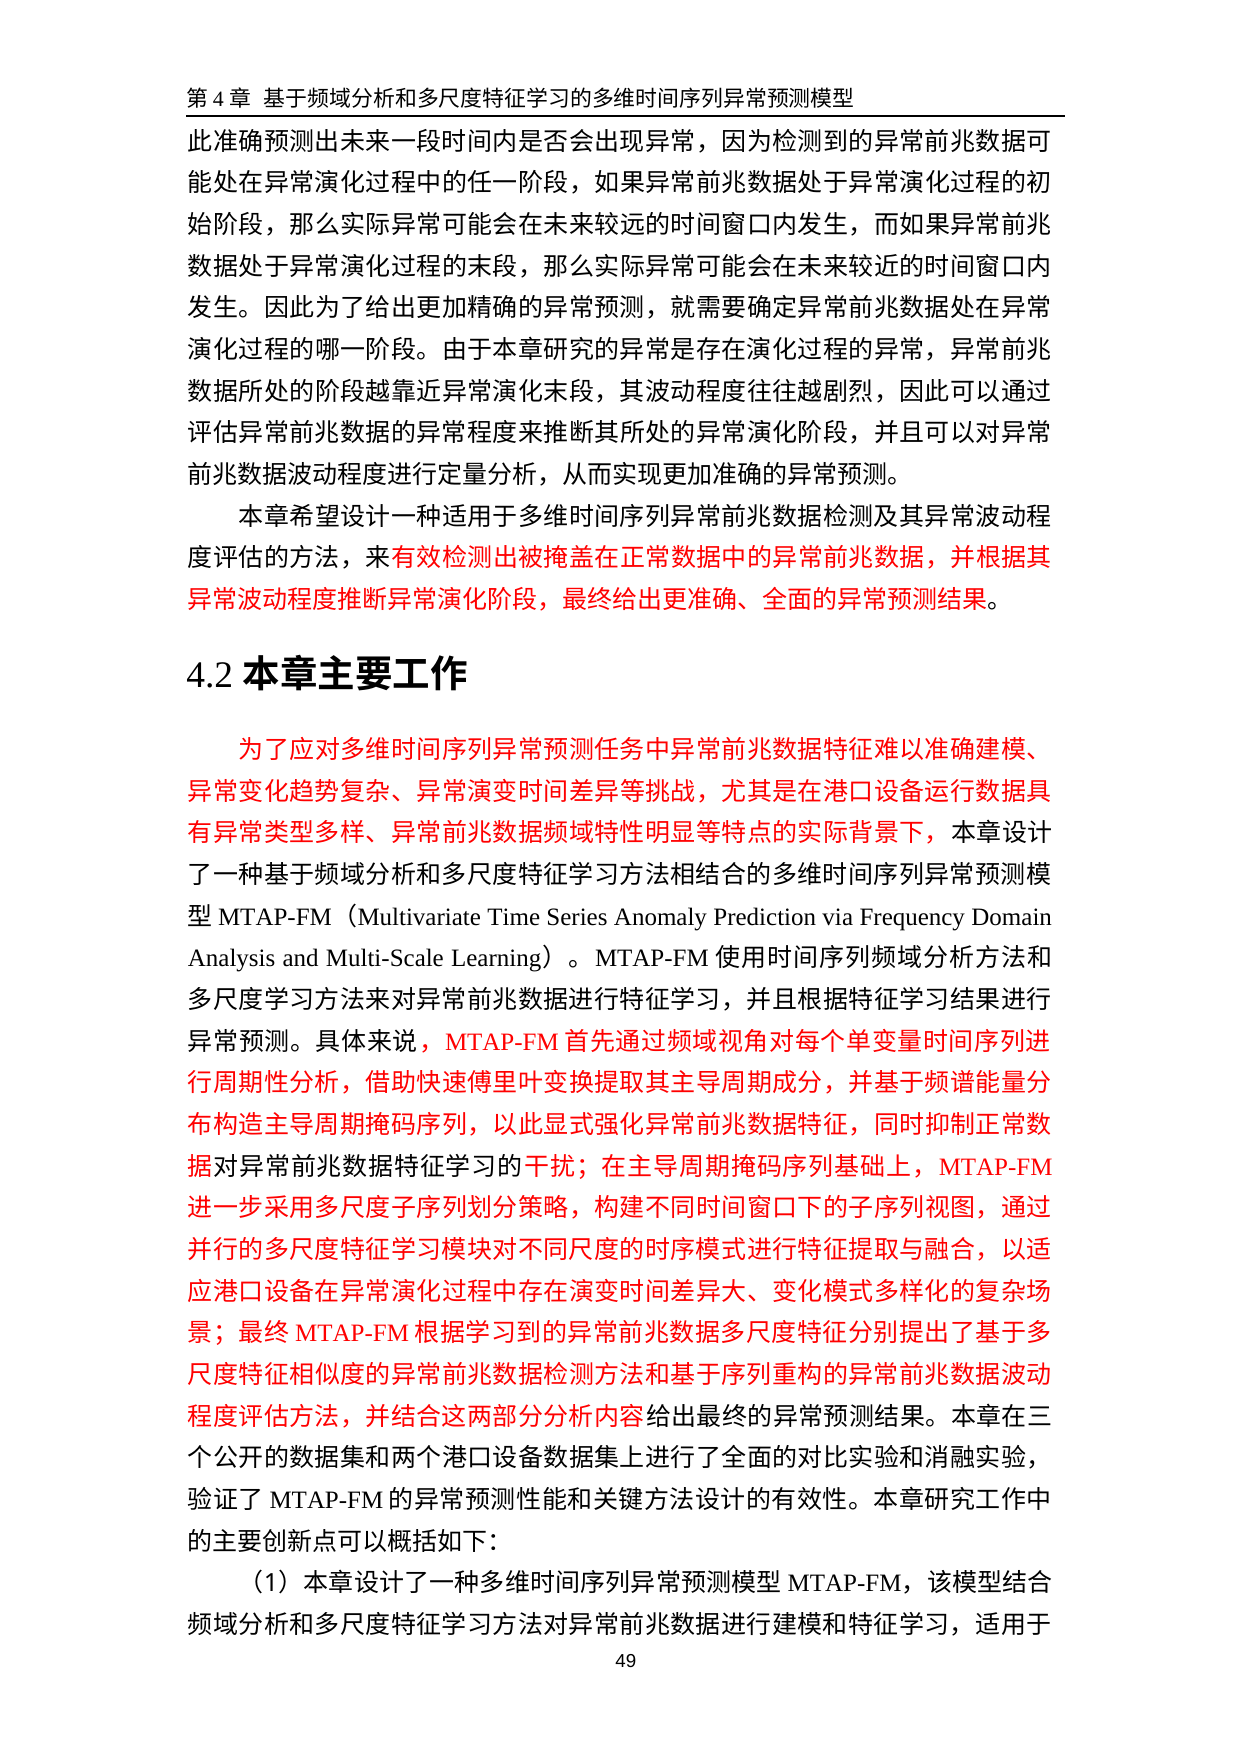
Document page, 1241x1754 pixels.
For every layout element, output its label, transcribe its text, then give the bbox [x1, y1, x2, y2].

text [188, 117, 1053, 492]
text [188, 1558, 1053, 1642]
subtitle 本章主要工作 [186, 644, 1065, 698]
text 为了应对多维时间序列异常预测任务中异常前兆数据特征难以准确建模、异常变化趋势复杂、异常演变时间差异等挑战，尤其是在港口设备运行数据具有异常类型多样、异常前兆数据频域特性明显等特点的实际背景下，本章设计了一种基于频域分析和多尺度特征学习方法相结合的多维时间序列异常预测模型MTAP-FM（Multivariate Time Series Anomaly Prediction via Frequency Domain Analysis and Multi-Scale Learning）。MTAP-FM使用时间序列频域分析方法和多尺度学习方法来对异常前兆数据进行特征学习，并且根据特征学习结果进行异常预测。具体来说，MTAP-FM首先通过频域视角对每个单变量时间序列进行周期性分析，借助快速傅里叶变换提取其主导周期成分，并基于频谱能量分布构造主导周期掩码序列，以此显式强化异常前兆数据特征，同时抑制正常数据对异常前兆数据特征学习的干扰；在主导周期掩码序列基础上，MTAP-FM进一步采用多尺度子序列划分策略，构建不同时间窗口下的子序列视图，通过并行的多尺度特征学习模块对不同尺度的时序模式进行特征提取与融合，以适应港口设备在异常演化过程中存在演变时间差异大、变化模式多样化的复杂场景；最终MTAP-FM根据学习到的异常前兆数据多尺度特征分别提出了基于多尺度特征相似度的异常前兆数据检测方法和基于序列重构的异常前兆数据波动程度评估方法，并结合这两部分分析内容给出最终的异常预测结果。本章在三个公开的数据集和两个港口设备数据集上进行了全面的对比实验和消融实验，验证了MTAP-FM的异常预测性能和关键方法设计的有效性。本章研究工作中的主要创新点可以概括如下： [188, 725, 1053, 1558]
text 本章希望设计一种适用于多维时间序列异常前兆数据检测及其异常波动程度评估的方法，来有效检测出被掩盖在正常数据中的异常前兆数据，并根据其异常波动程度推断异常演化阶段，最终给出更准确、全面的异常预测结果。 [188, 492, 1053, 617]
